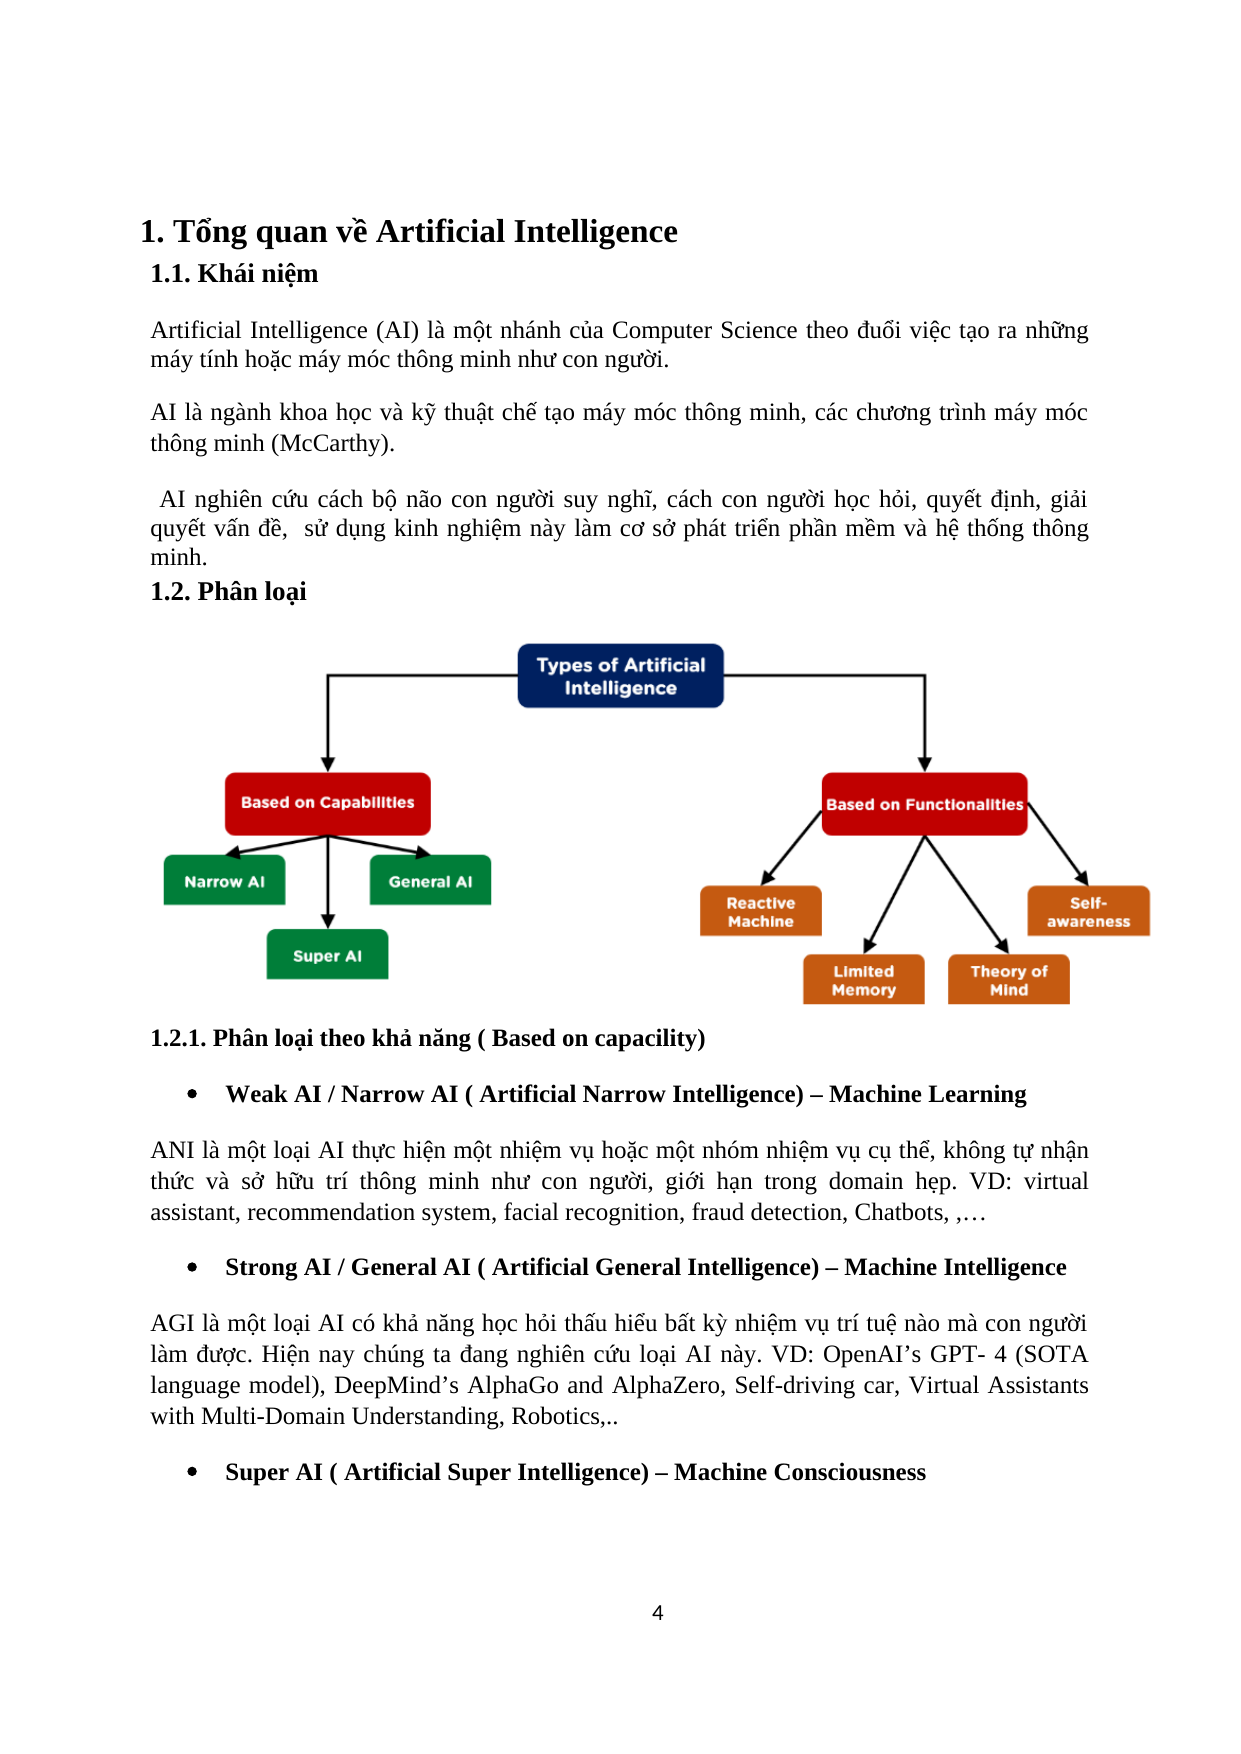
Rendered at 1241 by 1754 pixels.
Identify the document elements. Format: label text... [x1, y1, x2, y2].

subtitle 1.2. Phân loại [139, 574, 1176, 606]
text ANI là một loại AI thực hiện một nhiệm vụ hoặc một nhóm nhiệm vụ cụ thể, không tự nhận thức và sở hữu trí thông minh như con người, giới hạn trong domain hẹp. VD: virtual assistant, recommendation system, facial recognition, fraud detection, Chatbots, ,… [150, 1135, 1090, 1226]
picture [150, 632, 1160, 1017]
list Weak AI / Narrow AI ( Artificial Narrow Intelligence) – Machine Learning [188, 1079, 1090, 1108]
subtitle 1.1. Khái niệm [139, 257, 1176, 288]
text Artificial Intelligence (AI) là một nhánh của Computer Science theo đuổi việc tạo ra những máy tính hoặc máy móc thông minh như con người. [150, 315, 1090, 373]
list Strong AI / General AI ( Artificial General Intelligence) – Machine Intelligence [188, 1252, 1090, 1281]
list Super AI ( Artificial Super Intelligence) – Machine Consciousness [188, 1457, 1090, 1486]
subtitle 1.2.1. Phân loại theo khả năng ( Based on capacility) [139, 1023, 1176, 1052]
text AGI là một loại AI có khả năng học hỏi thấu hiểu bất kỳ nhiệm vụ trí tuệ nào mà con người làm được. Hiện nay chúng ta đang nghiên cứu loại AI này. VD: OpenAI’s GPT- 4 (SOTA language model), DeepMind’s AlphaGo and AlphaZero, Self-driving car, Virtual Assistants with Multi-Domain Understanding, Robotics,.. [150, 1308, 1090, 1430]
subtitle 1. Tổng quan về Artificial Intelligence [139, 212, 1176, 250]
text AI nghiên cứu cách bộ não con người suy nghĩ, cách con người học hỏi, quyết định, giải quyết vấn đề, sử dụng kinh nghiệm này làm cơ sở phát triển phần mềm và hệ thống thông minh. [150, 484, 1090, 570]
text AI là ngành khoa học và kỹ thuật chế tạo máy móc thông minh, các chương trình máy móc thông minh (McCarthy). [150, 397, 1090, 457]
